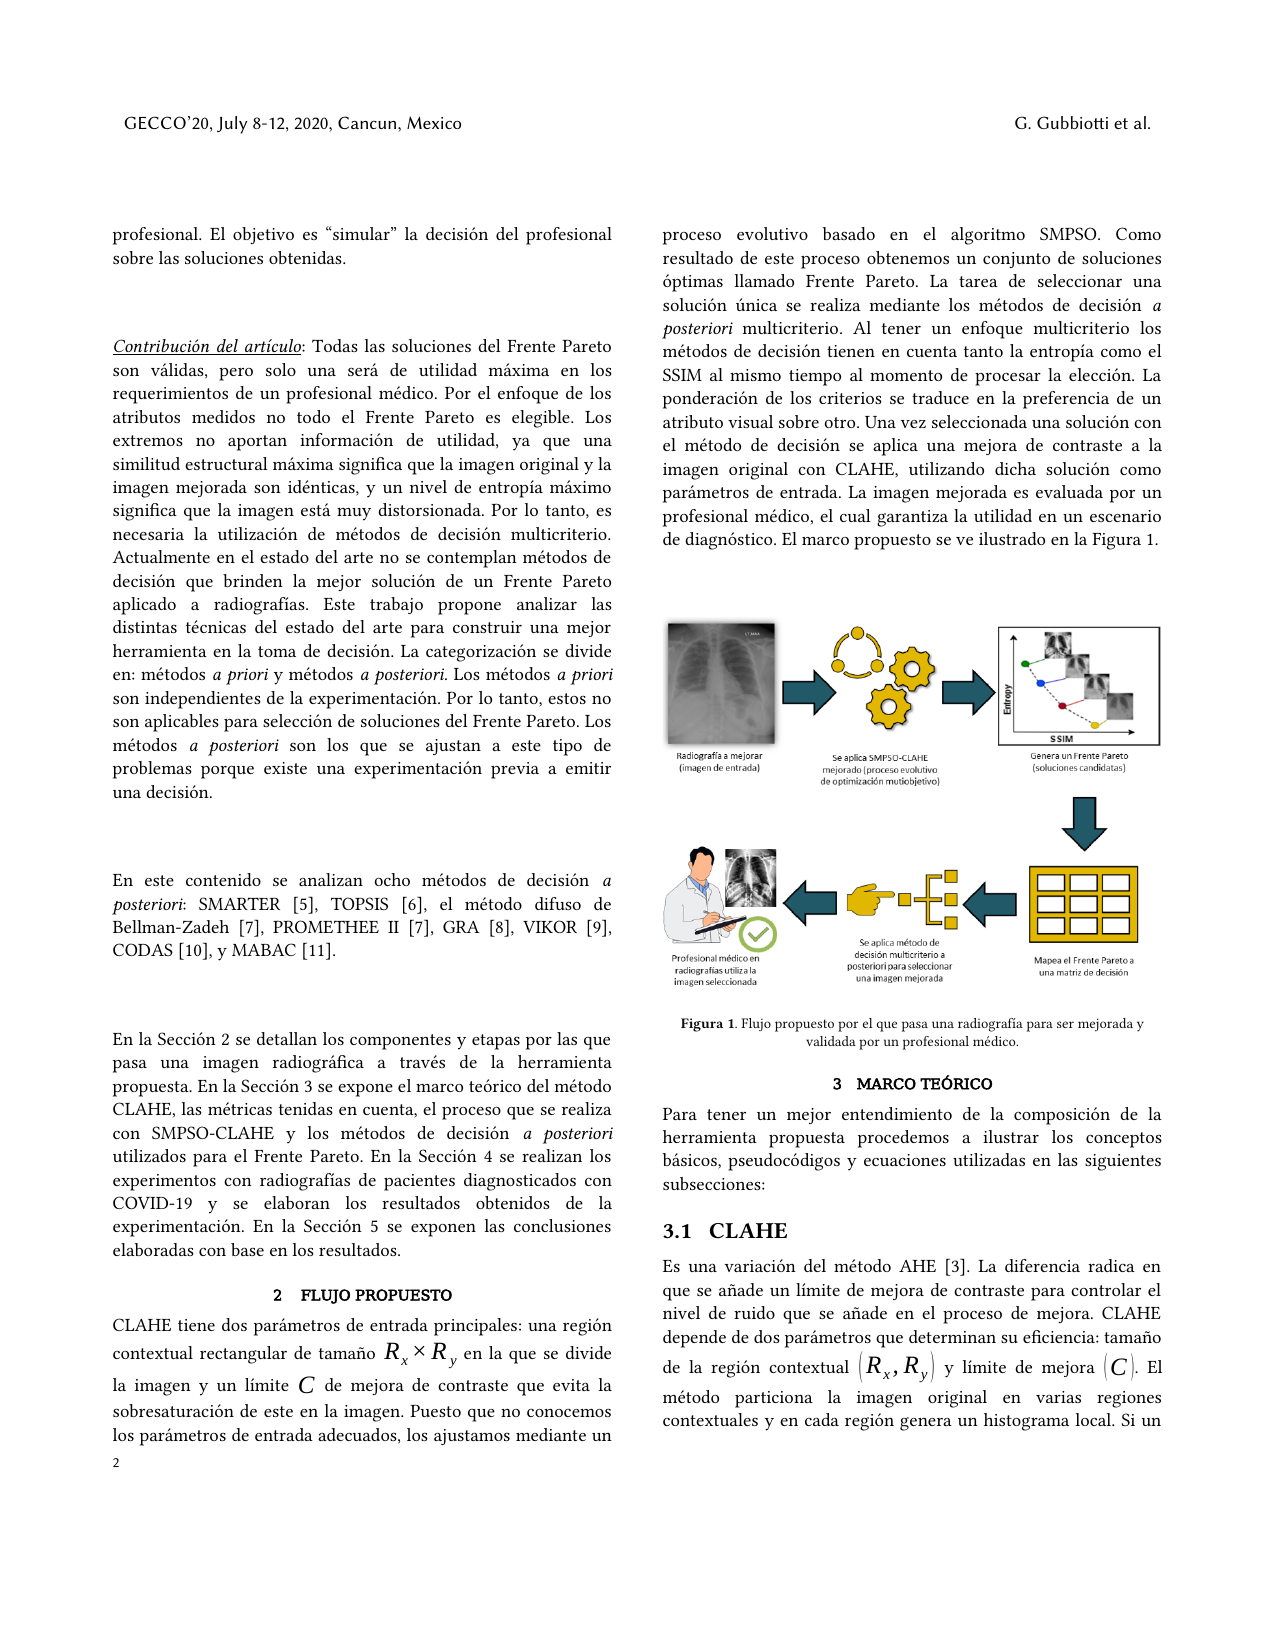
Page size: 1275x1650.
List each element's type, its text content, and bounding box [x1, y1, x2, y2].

text 3 MARCO TEÓRICO [662, 1075, 1162, 1092]
text Para tener un mejor entendimiento de la composición de la herramienta propuesta procedemos a ilustrar los conceptos básicos, pseudocódigos y ecuaciones utilizadas en las siguientes subsecciones: [662, 1103, 1162, 1195]
text En este contenido se analizan ocho métodos de decisión a posteriori: SMARTER [5], TOPSIS [6], el método difuso de Bellman-Zadeh [7], PROMETHEE II [7], GRA [8], VIKOR [9], CODAS [10], y MABAC [11]. [112, 870, 612, 961]
text Figura 1. Flujo propuesto por el que pasa una radiografía para ser mejorada y validada por un profesional médico. [662, 1015, 1162, 1050]
text Contribución del artículo: Todas las soluciones del Frente Pareto son válidas, pero solo una será de utilidad máxima en los requerimientos de un profesional médico. Por el enfoque de los atributos medidos no todo el Frente Pareto es elegible. Los extremos no aportan información de utilidad, ya que una similitud estructural máxima significa que la imagen original y la imagen mejorada son idénticas, y un nivel de entropía máximo significa que la imagen está muy distorsionada. Por lo tanto, es necesaria la utilización de métodos de decisión multicriterio. Actualmente en el estado del arte no se contemplan métodos de decisión que brinden la mejor solución de un Frente Pareto aplicado a radiografías. Este trabajo propone analizar las distintas técnicas del estado del arte para construir una mejor herramienta en la toma de decisión. La categorización se divide en: métodos a priori y métodos a posteriori. Los métodos a priori son independientes de la experimentación. Por lo tanto, estos no son aplicables para selección de soluciones del Frente Pareto. Los métodos a posteriori son los que se ajustan a este tipo de problemas porque existe una experimentación previa a emitir una decisión. [112, 336, 612, 803]
text En la Sección 2 se detallan los componentes y etapas por las que pasa una imagen radiográfica a través de la herramienta propuesta. En la Sección 3 se expone el marco teórico del método CLAHE, las métricas tenidas en cuenta, el proceso que se realiza con SMPSO-CLAHE y los métodos de decisión a posteriori utilizados para el Frente Pareto. En la Sección 4 se realizan los experimentos con radiografías de pacientes diagnosticados con COVID-19 y se elaboran los resultados obtenidos de la experimentación. En la Sección 5 se exponen las conclusiones elaboradas con base en los resultados. [112, 1029, 612, 1261]
text CLAHE tiene dos parámetros de entrada principales: una región contextual rectangular de tamaño en la que se divide la imagen y un límite de mejora de contraste que evita la sobresaturación de este en la imagen. Puesto que no conocemos los parámetros de entrada adecuados, los ajustamos mediante un proceso evolutivo basado en el algoritmo SMPSO. Como resultado de este proceso obtenemos un conjunto de soluciones óptimas llamado Frente Pareto. La tarea de seleccionar una solución única se realiza mediante los métodos de decisión a posteriori multicriterio. Al tener un enfoque multicriterio los métodos de decisión tienen en cuenta tanto la entropía como el SSIM al mismo tiempo al momento de procesar la elección. La ponderación de los criterios se traduce en la preferencia de un atributo visual sobre otro. Una vez seleccionada una solución con el método de decisión se aplica una mejora de contraste a la imagen original con CLAHE, utilizando dicha solución como parámetros de entrada. La imagen mejorada es evaluada por un profesional médico, el cual garantiza la utilidad en un escenario de diagnóstico. El marco propuesto se ve ilustrado en la Figura 1. [662, 224, 1162, 550]
text 3.1 CLAHE [662, 1218, 1162, 1244]
picture [662, 617, 1163, 993]
text 2 FLUJO PROPUESTO [112, 1286, 612, 1303]
